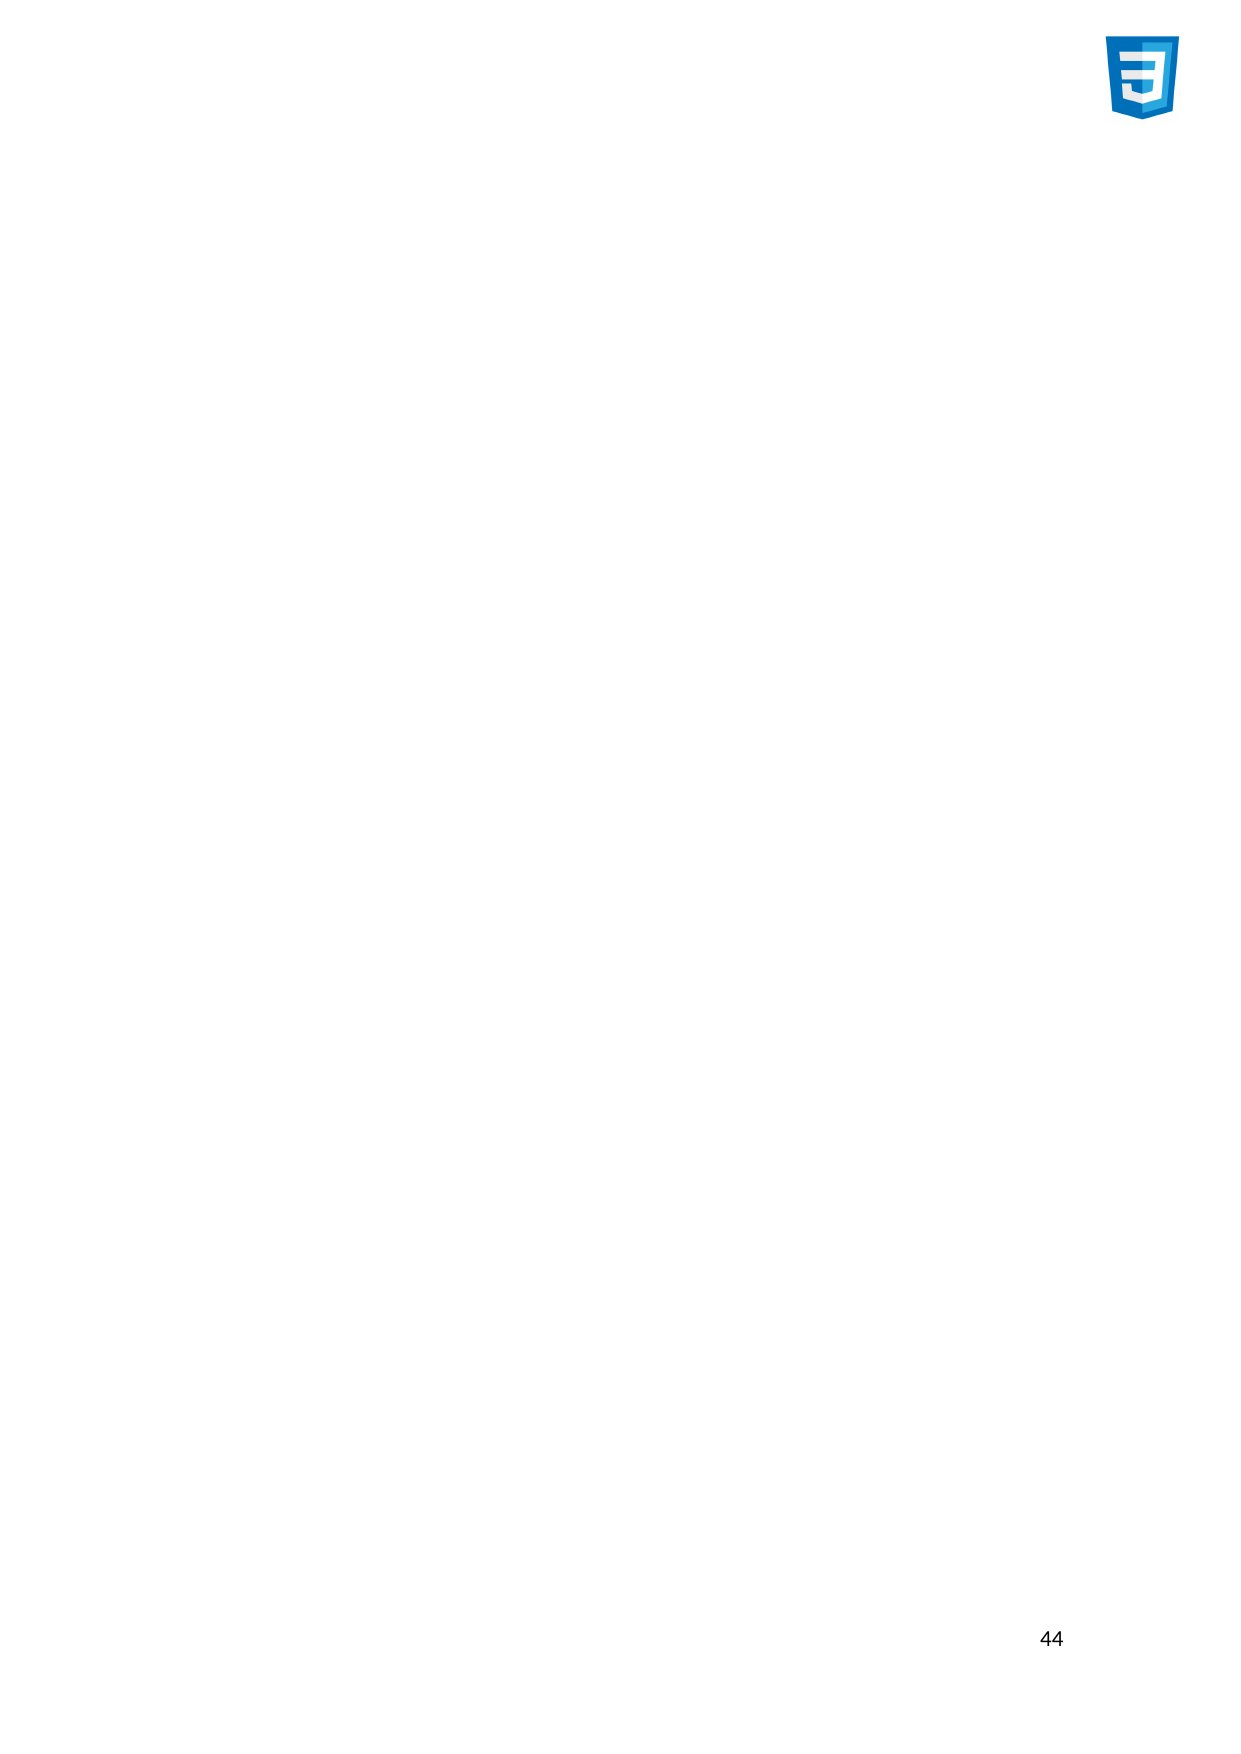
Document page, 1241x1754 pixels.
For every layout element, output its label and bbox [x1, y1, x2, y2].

picture [1104, 33, 1181, 122]
